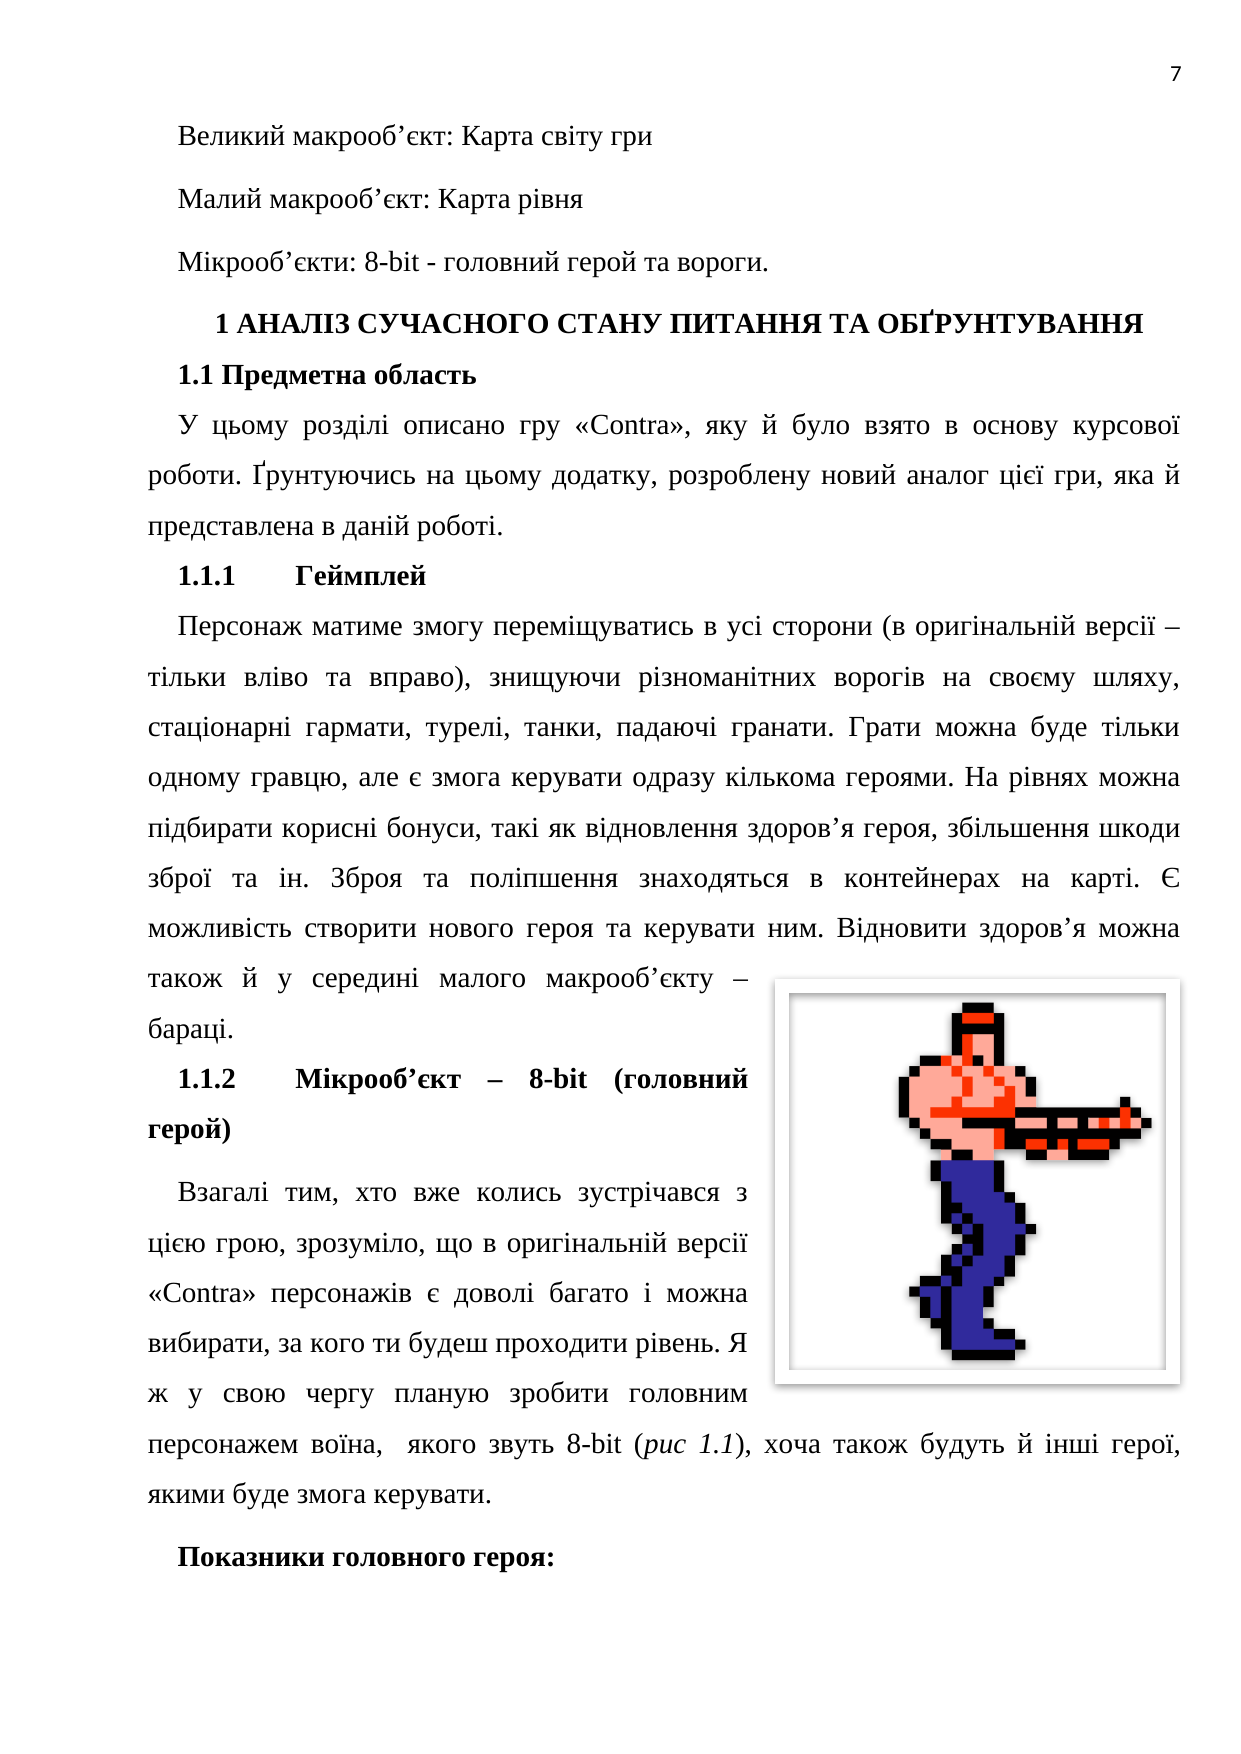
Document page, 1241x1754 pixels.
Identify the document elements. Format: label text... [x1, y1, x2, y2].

picture [789, 993, 1166, 1370]
list Персонаж матиме змогу переміщуватись в усі сторони (в оригінальній версії – тільки вліво та вправо), знищуючи різноманітних ворогів на своєму шляху, стаціонарні гармати, турелі, танки, падаючі гранати. Грати можна буде тільки одному гравцю, але є змога керувати одразу кількома героями. На рівнях можна підбирати корисні бонуси, такі як відновлення здоров’я героя, збільшення шкоди зброї та ін. Зброя та поліпшення знаходяться в контейнерах на карті. Є можливість створити нового героя та керувати ним. Відновити здоров’я можна також й у середині малого макрооб’єкту – бараці. [148, 608, 1181, 1044]
list Мікрооб’єкт – 8-bit (головний герой) [148, 1061, 769, 1145]
list Геймплей [148, 558, 1181, 592]
text Великий макрооб’єкт: Карта світу гри [148, 118, 1181, 152]
text Малий макрооб’єкт: Карта рівня [148, 181, 1181, 214]
text Мікрооб’єкти: 8-bit - головний герой та вороги. [148, 244, 1181, 277]
text Взагалі тим, хто вже колись зустрічався з цією грою, зрозуміло, що в оригінальній версії «Contra» персонажів є доволі багато і можна вибирати, за кого ти будеш проходити рівень. Я ж у свою чергу планую зробити головним персонажем воїна, якого звуть 8-bit (рис 1.1), хоча також будуть й інші герої, якими буде змога керувати. [148, 1174, 1181, 1510]
list Предметна область [148, 357, 1181, 390]
list 1 АНАЛІЗ СУЧАСНОГО СТАНУ ПИТАННЯ ТА ОБҐРУНТУВАННЯ [177, 307, 1181, 340]
text Показники головного героя: [148, 1539, 1181, 1573]
list У цьому розділі описано гру «Contra», яку й було взято в основу курсової роботи. Ґрунтуючись на цьому додатку, розроблену новий аналог цієї гри, яка й представлена в даній роботі. [148, 407, 1181, 541]
